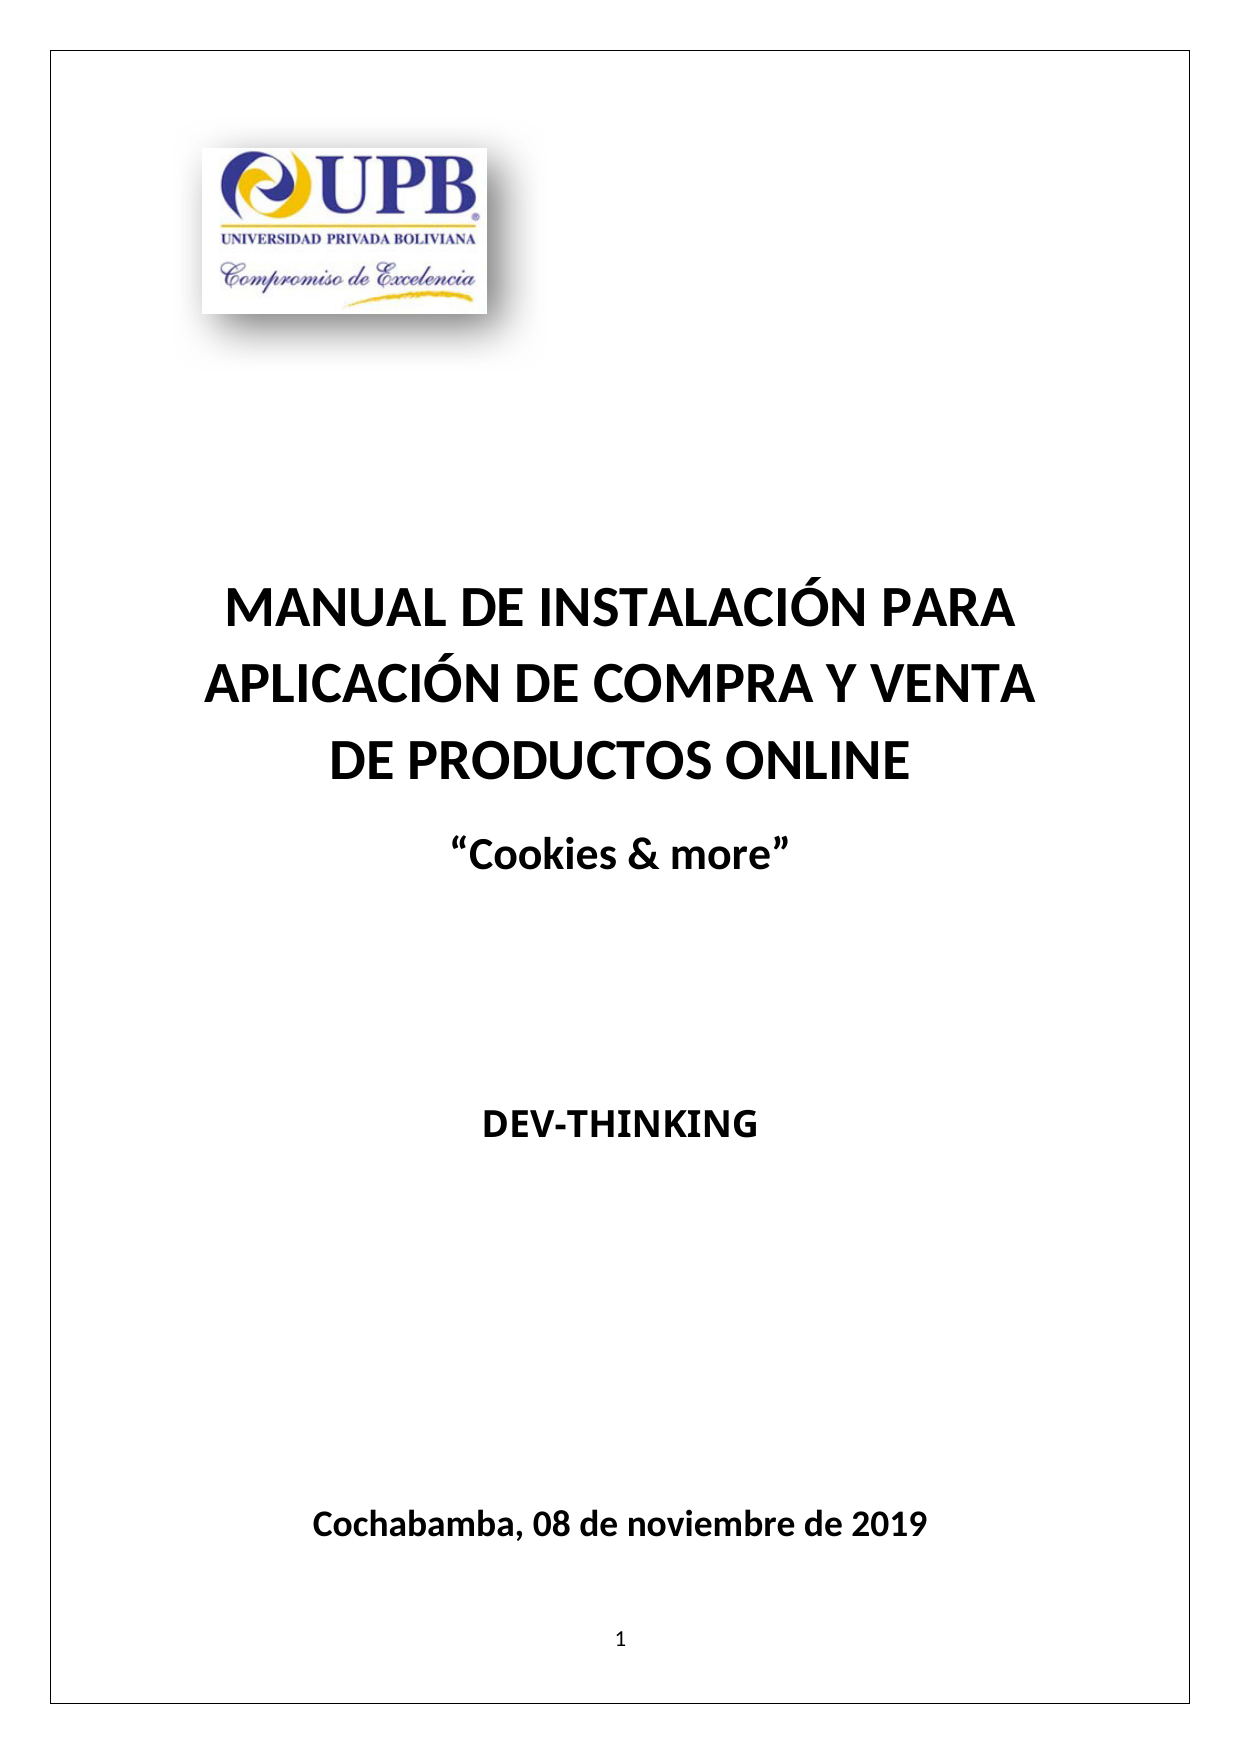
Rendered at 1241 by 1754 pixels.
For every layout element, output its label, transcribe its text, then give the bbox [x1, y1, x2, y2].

text Cochabamba, 08 de noviembre de 2019 [177, 1500, 1063, 1546]
text “Cookies & more” [177, 825, 1063, 881]
text MANUAL DE INSTALACIÓN PARA APLICACIÓN DE COMPRA Y VENTA DE PRODUCTOS ONLINE [177, 569, 1063, 794]
text DEV-THINKING [177, 1097, 1063, 1148]
picture [202, 148, 487, 314]
